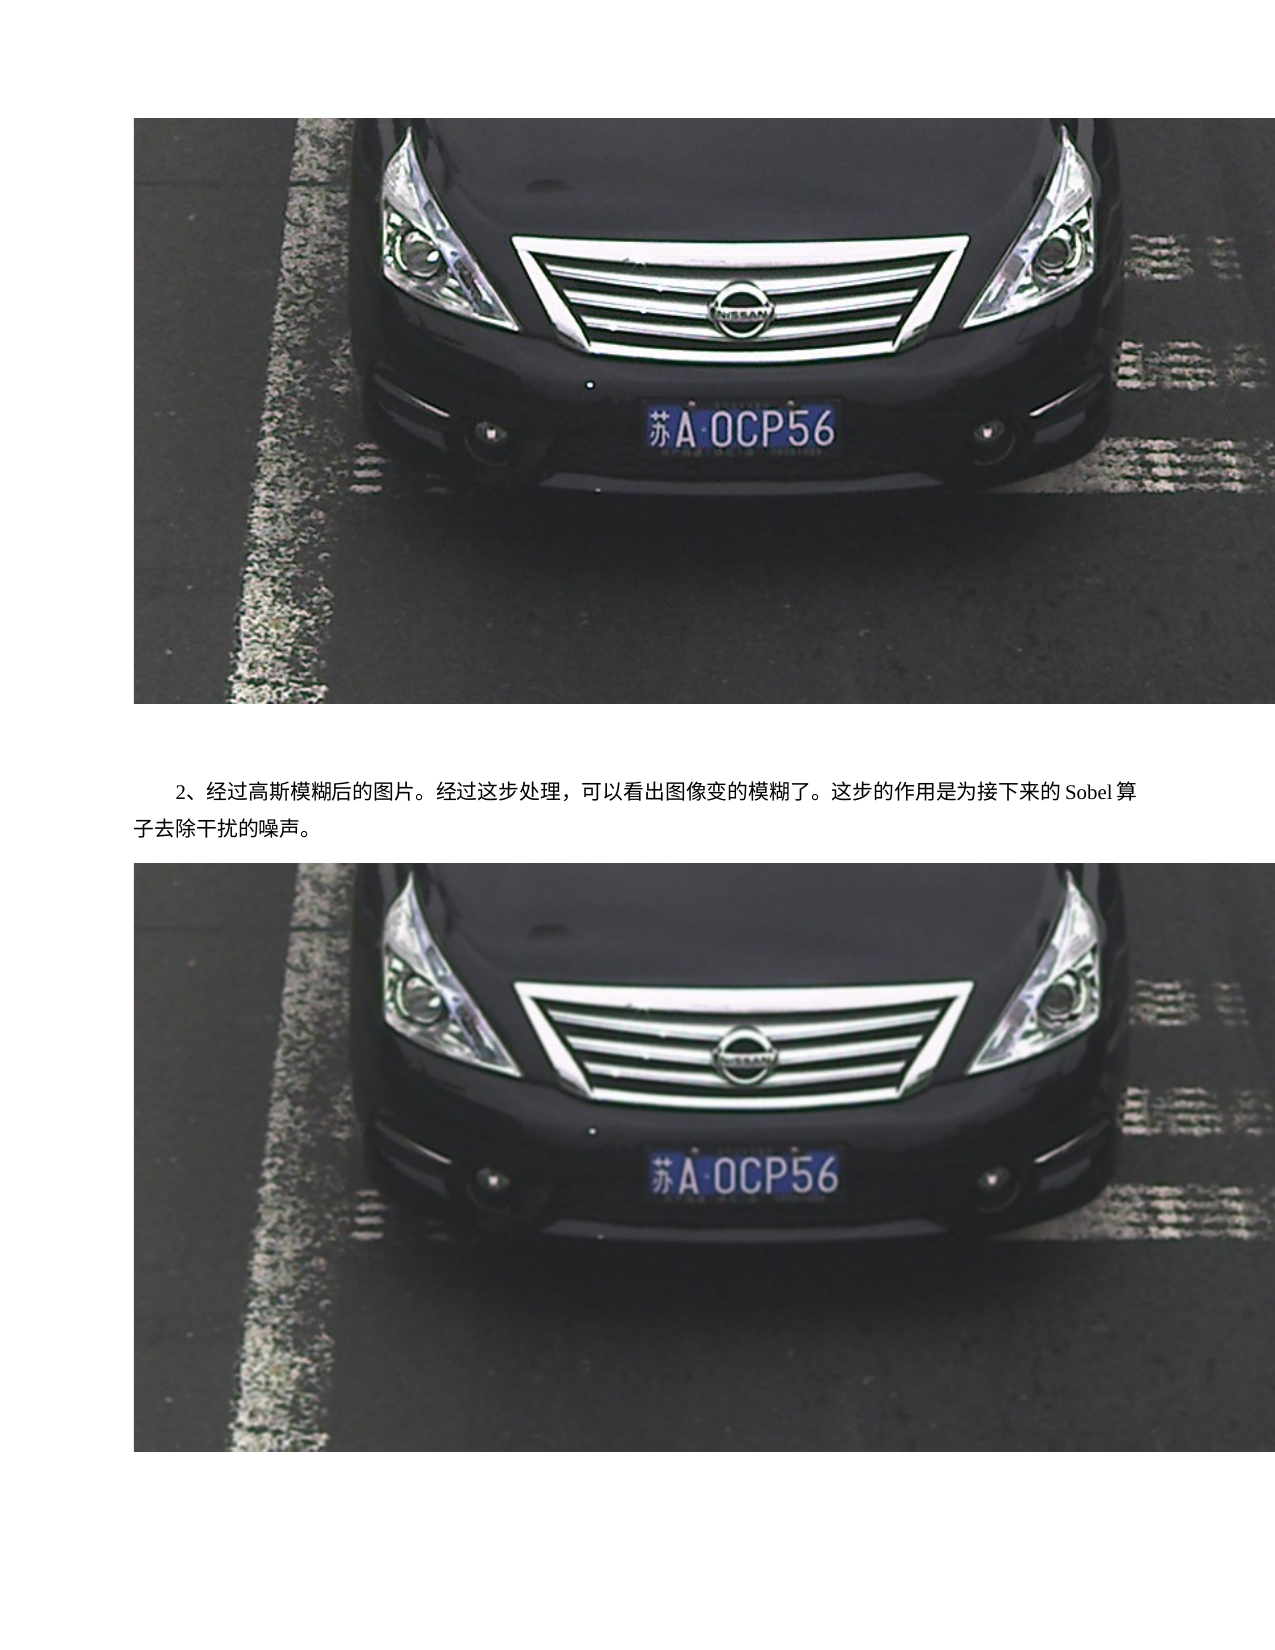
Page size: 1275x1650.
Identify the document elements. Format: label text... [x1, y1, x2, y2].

picture [133, 863, 1275, 1452]
text 2、经过高斯模糊后的图片。经过这步处理，可以看出图像变的模糊了。这步的作用是为接下来的Sobel算子去除干扰的噪声。 [134, 776, 1141, 842]
picture [133, 118, 1275, 704]
